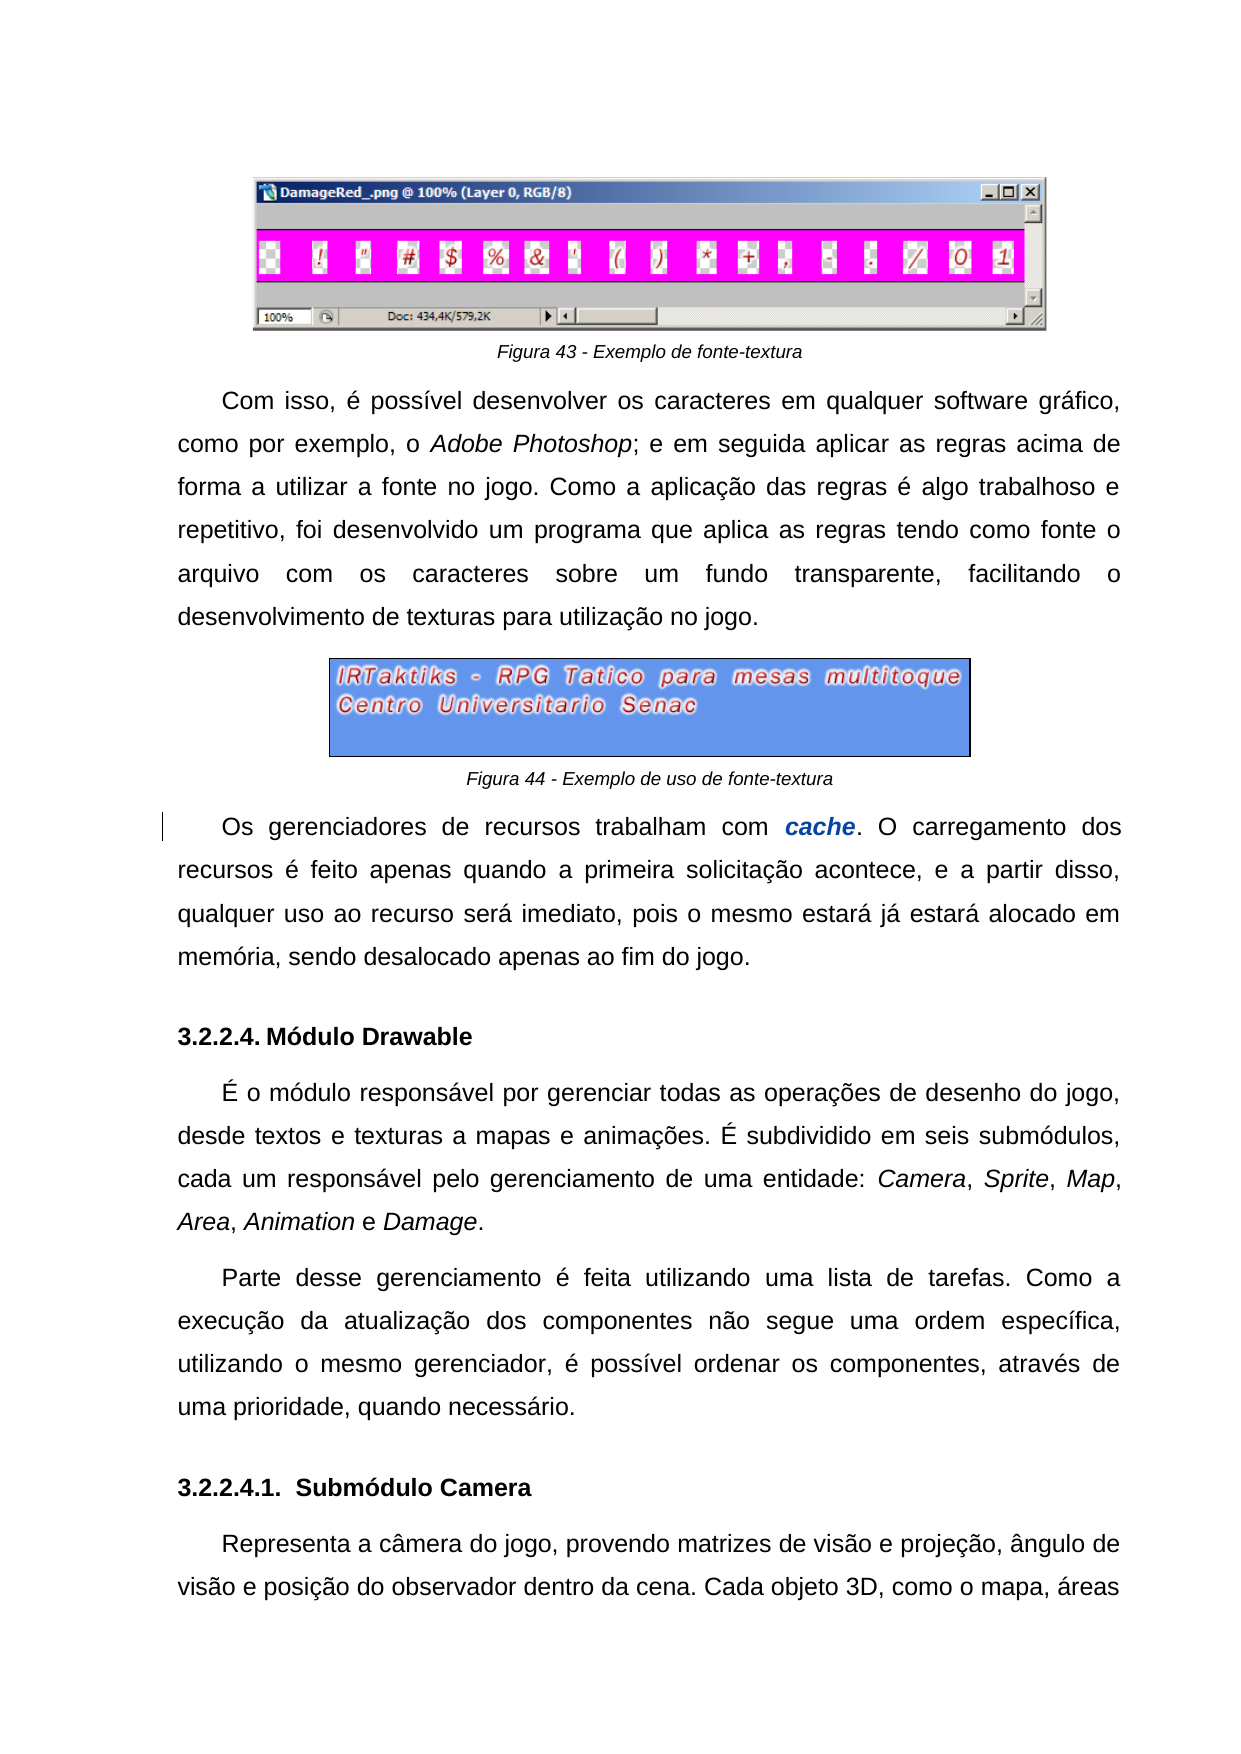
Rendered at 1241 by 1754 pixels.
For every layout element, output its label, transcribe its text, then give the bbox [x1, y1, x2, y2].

subtitle Módulo Drawable [177, 1022, 1122, 1051]
text Com isso, é possível desenvolver os caracteres em qualquer software gráfico, como por exemplo, o Adobe Photoshop; e em seguida aplicar as regras acima de forma a utilizar a fonte no jogo. Como a aplicação das regras é algo trabalhoso e repetitivo, foi desenvolvido um programa que aplica as regras tendo como fonte o arquivo com os caracteres sobre um fundo transparente, facilitando o desenvolvimento de texturas para utilização no jogo. [177, 386, 1122, 631]
text Os gerenciadores de recursos trabalham com cache. O carregamento dos recursos é feito apenas quando a primeira solicitação acontece, e a partir disso, qualquer uso ao recurso será imediato, pois o mesmo estará já estará alocado em memória, sendo desalocado apenas ao fim do jogo. [177, 812, 1122, 970]
text Parte desse gerenciamento é feita utilizando uma lista de tarefas. Como a execução da atualização dos componentes não segue uma ordem específica, utilizando o mesmo gerenciador, é possível ordenar os componentes, através de uma prioridade, quando necessário. [177, 1263, 1122, 1421]
picture [330, 659, 969, 756]
text É o módulo responsável por gerenciar todas as operações de desenho do jogo, desde textos e texturas a mapas e animações. É subdividido em seis submódulos, cada um responsável pelo gerenciamento de uma entidade: Camera, Sprite, Map, Area, Animation e Damage. [177, 1078, 1122, 1236]
subtitle Submódulo Camera [177, 1473, 1122, 1502]
picture [252, 177, 1047, 331]
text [177, 1528, 1122, 1600]
